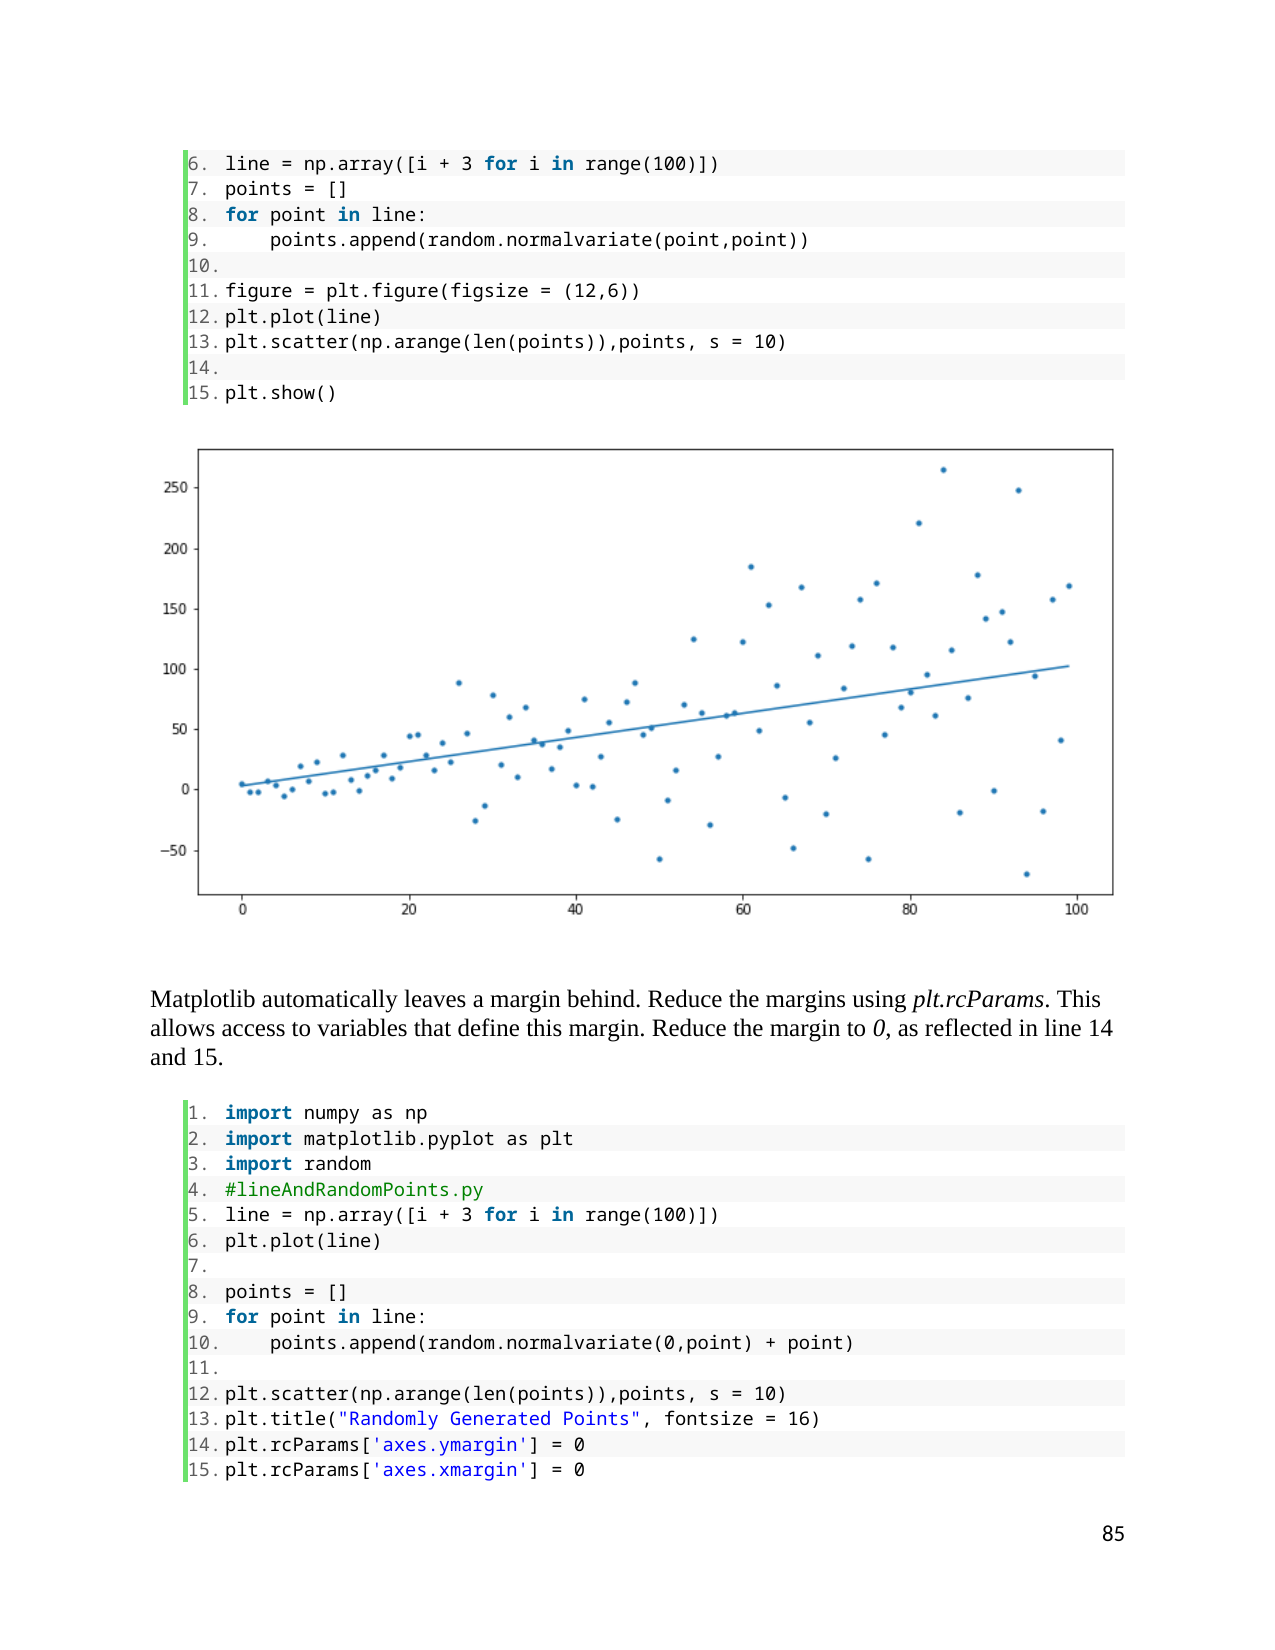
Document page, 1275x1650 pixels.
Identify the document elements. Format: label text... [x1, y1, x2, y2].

list plt.scatter(np.arange(len(points)),points, s = 10) [188, 329, 1125, 354]
list for point in line: [188, 201, 1125, 227]
list line = np.array([i + 3 for i in range(100)]) [188, 150, 1125, 176]
list plt.rcParams['axes.xmargin'] = 0 [188, 1457, 1125, 1482]
list import matplotlib.pyplot as plt [188, 1125, 1125, 1151]
list plt.rcParams['axes.ymargin'] = 0 [188, 1431, 1125, 1457]
list figure = plt.figure(figsize = (12,6)) [188, 278, 1125, 303]
list import numpy as np [183, 1099, 1125, 1125]
list plt.show() [188, 380, 1125, 405]
list import random [188, 1151, 1125, 1176]
text Matplotlib automatically leaves a margin behind. Reduce the margins using plt.rcParams. This allows access to variables that define this margin. Reduce the margin to 0, as reflected in line 14 and 15. [150, 984, 1125, 1070]
list for point in line: [188, 1304, 1125, 1329]
list points.append(random.normalvariate(point,point)) [188, 227, 1125, 252]
list plt.title("Randomly Generated Points", fontsize = 16) [188, 1406, 1125, 1431]
list plt.scatter(np.arange(len(points)),points, s = 10) [188, 1380, 1125, 1406]
list #lineAndRandomPoints.py [188, 1176, 1125, 1202]
list points.append(random.normalvariate(0,point) + point) [188, 1329, 1125, 1355]
list line = np.array([i + 3 for i in range(100)]) [188, 1202, 1125, 1227]
list plt.plot(line) [188, 1227, 1125, 1253]
list points = [] [188, 176, 1125, 201]
list points = [] [188, 1278, 1125, 1304]
list plt.plot(line) [188, 303, 1125, 329]
picture [150, 434, 1125, 927]
